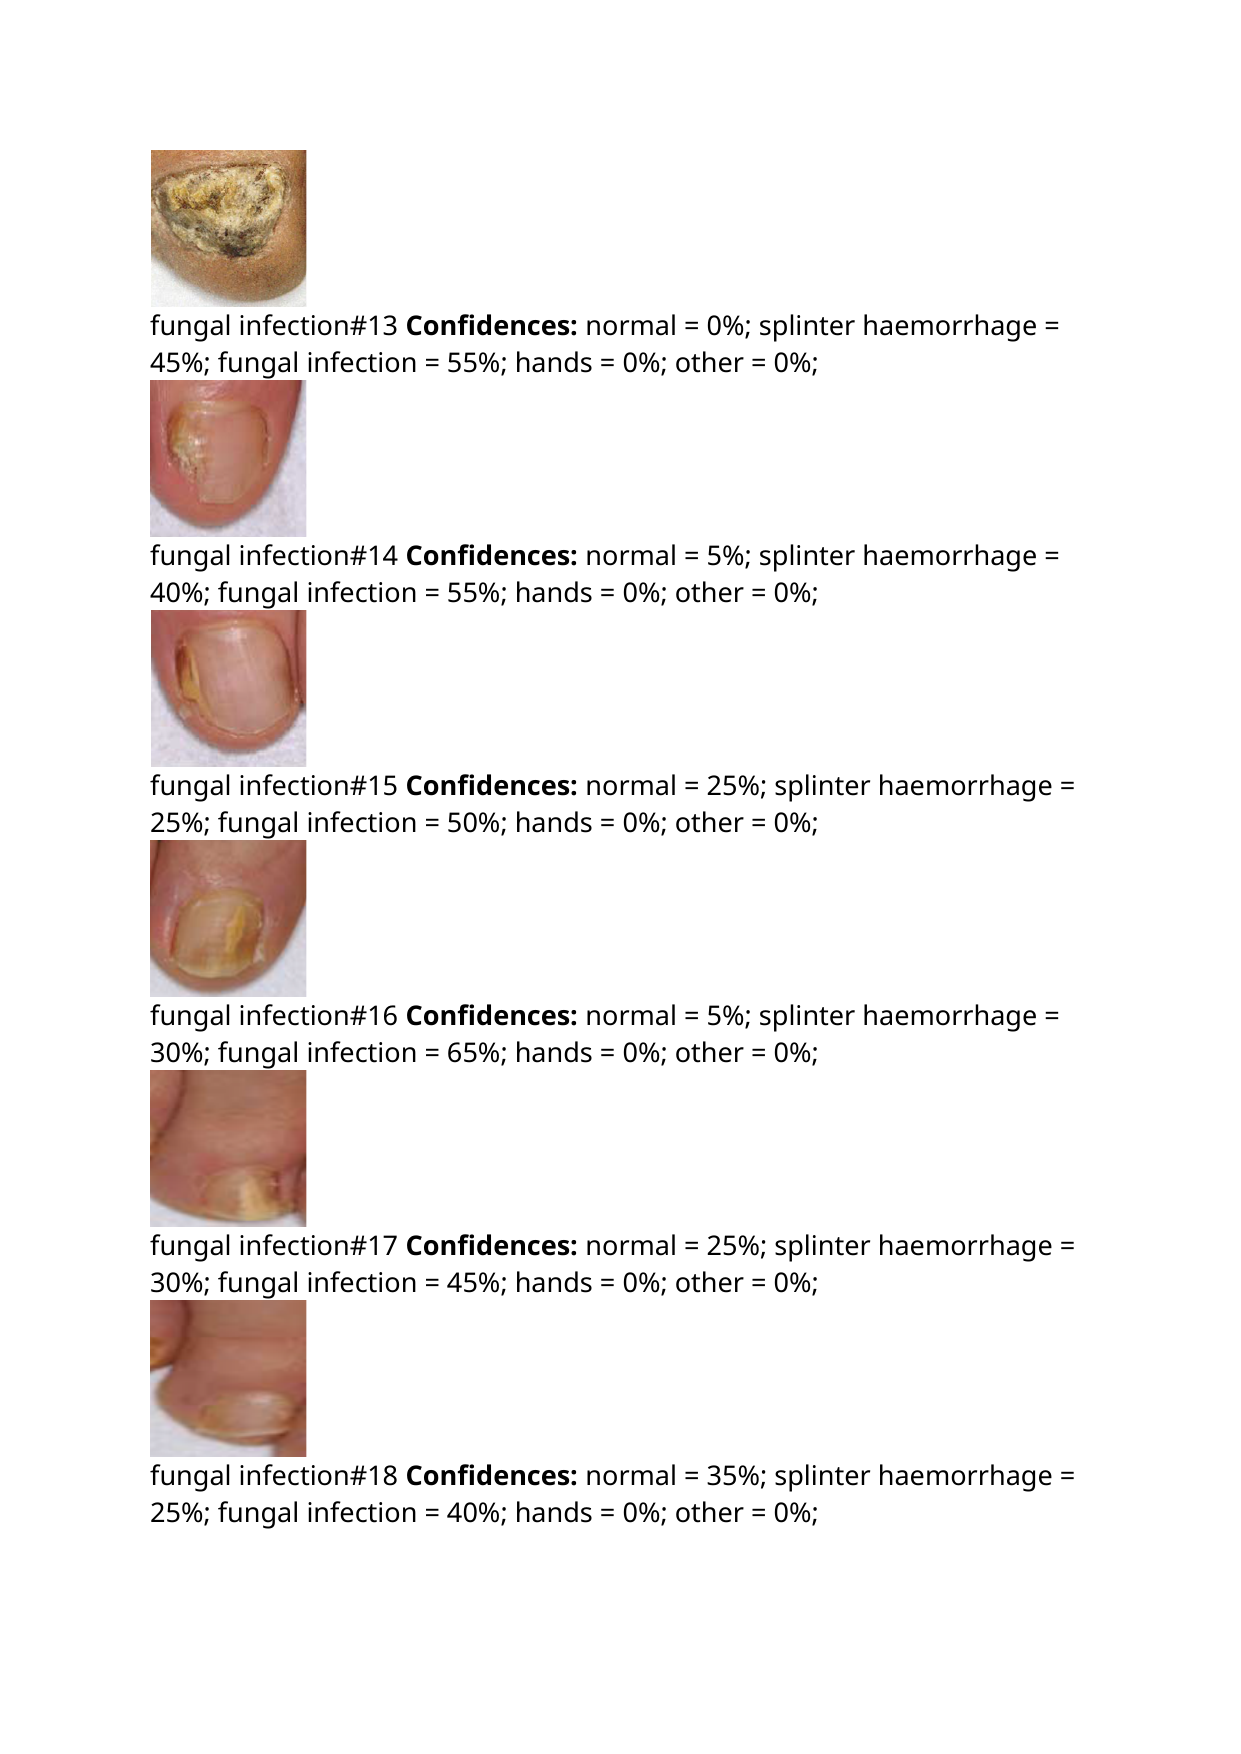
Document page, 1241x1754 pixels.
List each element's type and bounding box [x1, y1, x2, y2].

picture [150, 1300, 307, 1457]
picture [150, 610, 307, 767]
picture [150, 1070, 307, 1227]
picture [150, 840, 307, 997]
picture [150, 150, 307, 307]
picture [150, 380, 307, 537]
text [150, 150, 1090, 1530]
